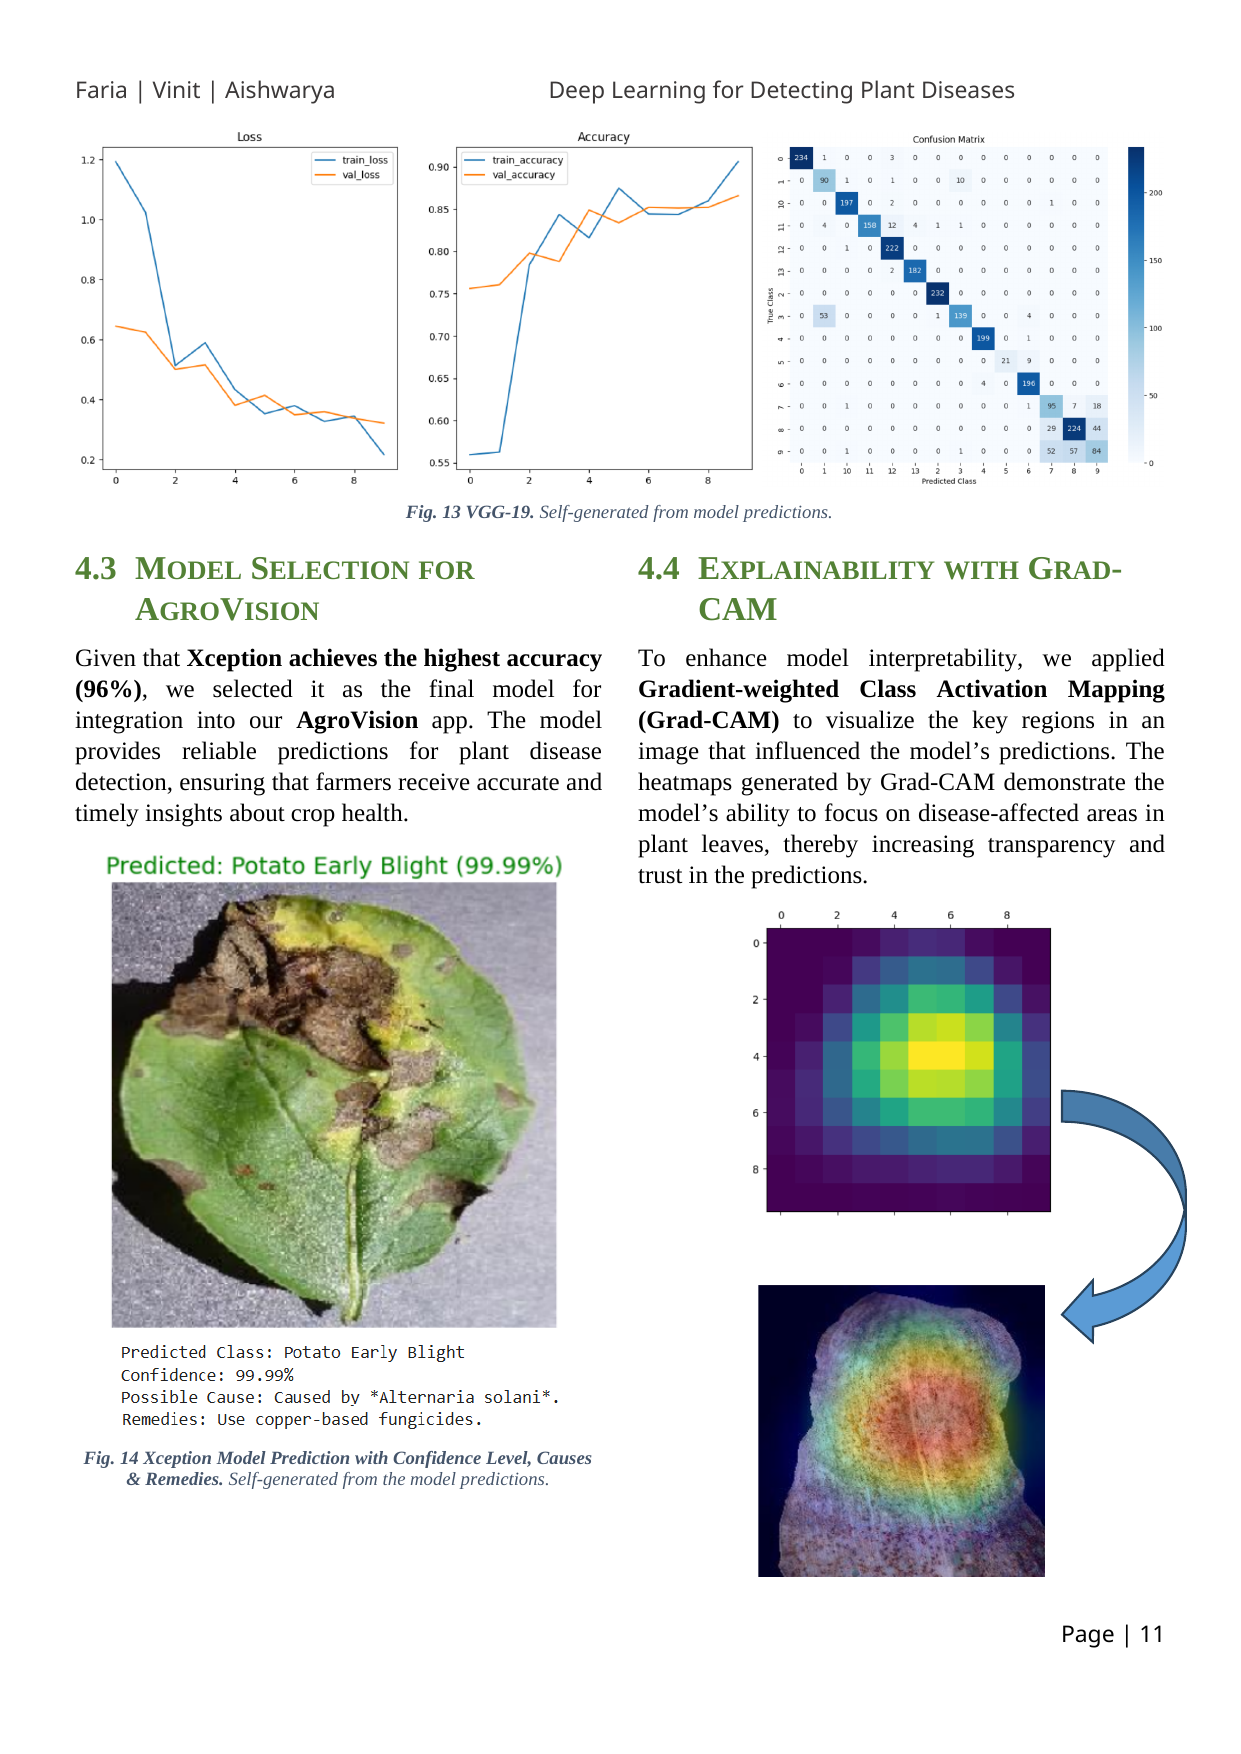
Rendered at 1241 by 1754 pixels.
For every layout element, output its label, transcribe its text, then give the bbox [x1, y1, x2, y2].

picture [112, 1337, 565, 1404]
picture [750, 908, 1054, 1217]
text Fig. 13 VGG-19. Self-generated from model predictions. [75, 501, 1165, 523]
text To enhance model interpretability, we applied Gradient-weighted Class Activation Mapping (Grad-CAM) to visualize the key regions in an image that influenced the model’s predictions. The heatmaps generated by Grad-CAM demonstrate the model’s ability to focus on disease-affected areas in plant leaves, thereby increasing transparency and trust in the predictions. [638, 643, 1165, 889]
picture [97, 846, 580, 1335]
picture [762, 132, 1165, 487]
subtitle Model Selection for AgroVision [75, 548, 602, 628]
picture [76, 131, 757, 487]
subtitle Explainability with Grad-CAM [638, 548, 1165, 628]
text Given that Xception achieves the highest accuracy (96%), we selected it as the final model for integration into our AgroVision app. The model provides reliable predictions for plant disease detection, ensuring that farmers receive accurate and timely insights about crop health. [75, 643, 602, 827]
picture [758, 1285, 1045, 1577]
picture [120, 1405, 483, 1432]
text Fig. 14 Xception Model Prediction with Confidence Level, Causes & Remedies. Self-generated from the model predictions. [75, 1447, 602, 1490]
